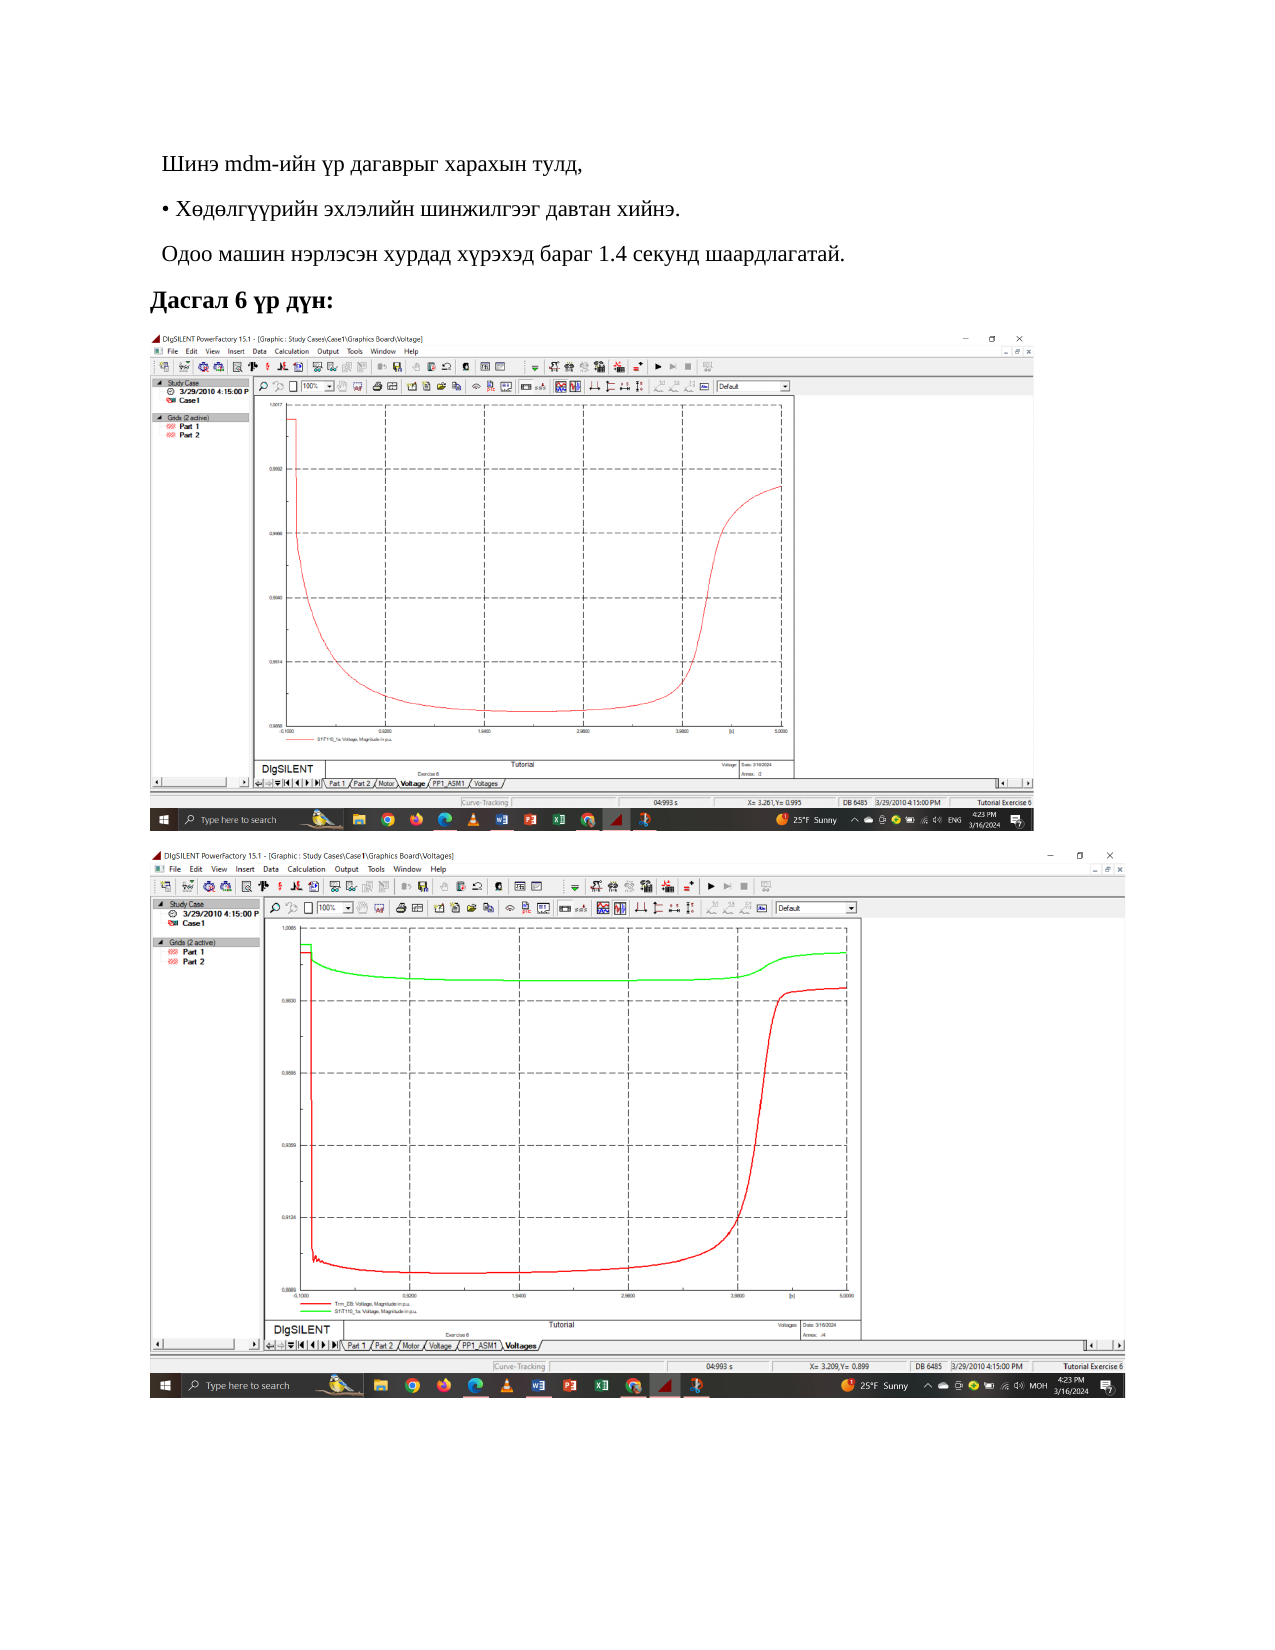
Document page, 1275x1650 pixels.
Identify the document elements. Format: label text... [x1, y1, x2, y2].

text • Хөдөлгүүрийн эхлэлийн шинжилгээг давтан хийнэ. [150, 195, 1125, 221]
picture [150, 848, 1125, 1398]
text Шинэ mdm-ийн үр дагаврыг харахын тулд, [150, 150, 1125, 176]
picture [150, 333, 1034, 831]
text Одоо машин нэрлэсэн хурдад хүрэхэд бараг 1.4 секунд шаардлагатай. [150, 240, 1125, 267]
text Дасгал 6 үр дүн: [150, 285, 1125, 314]
